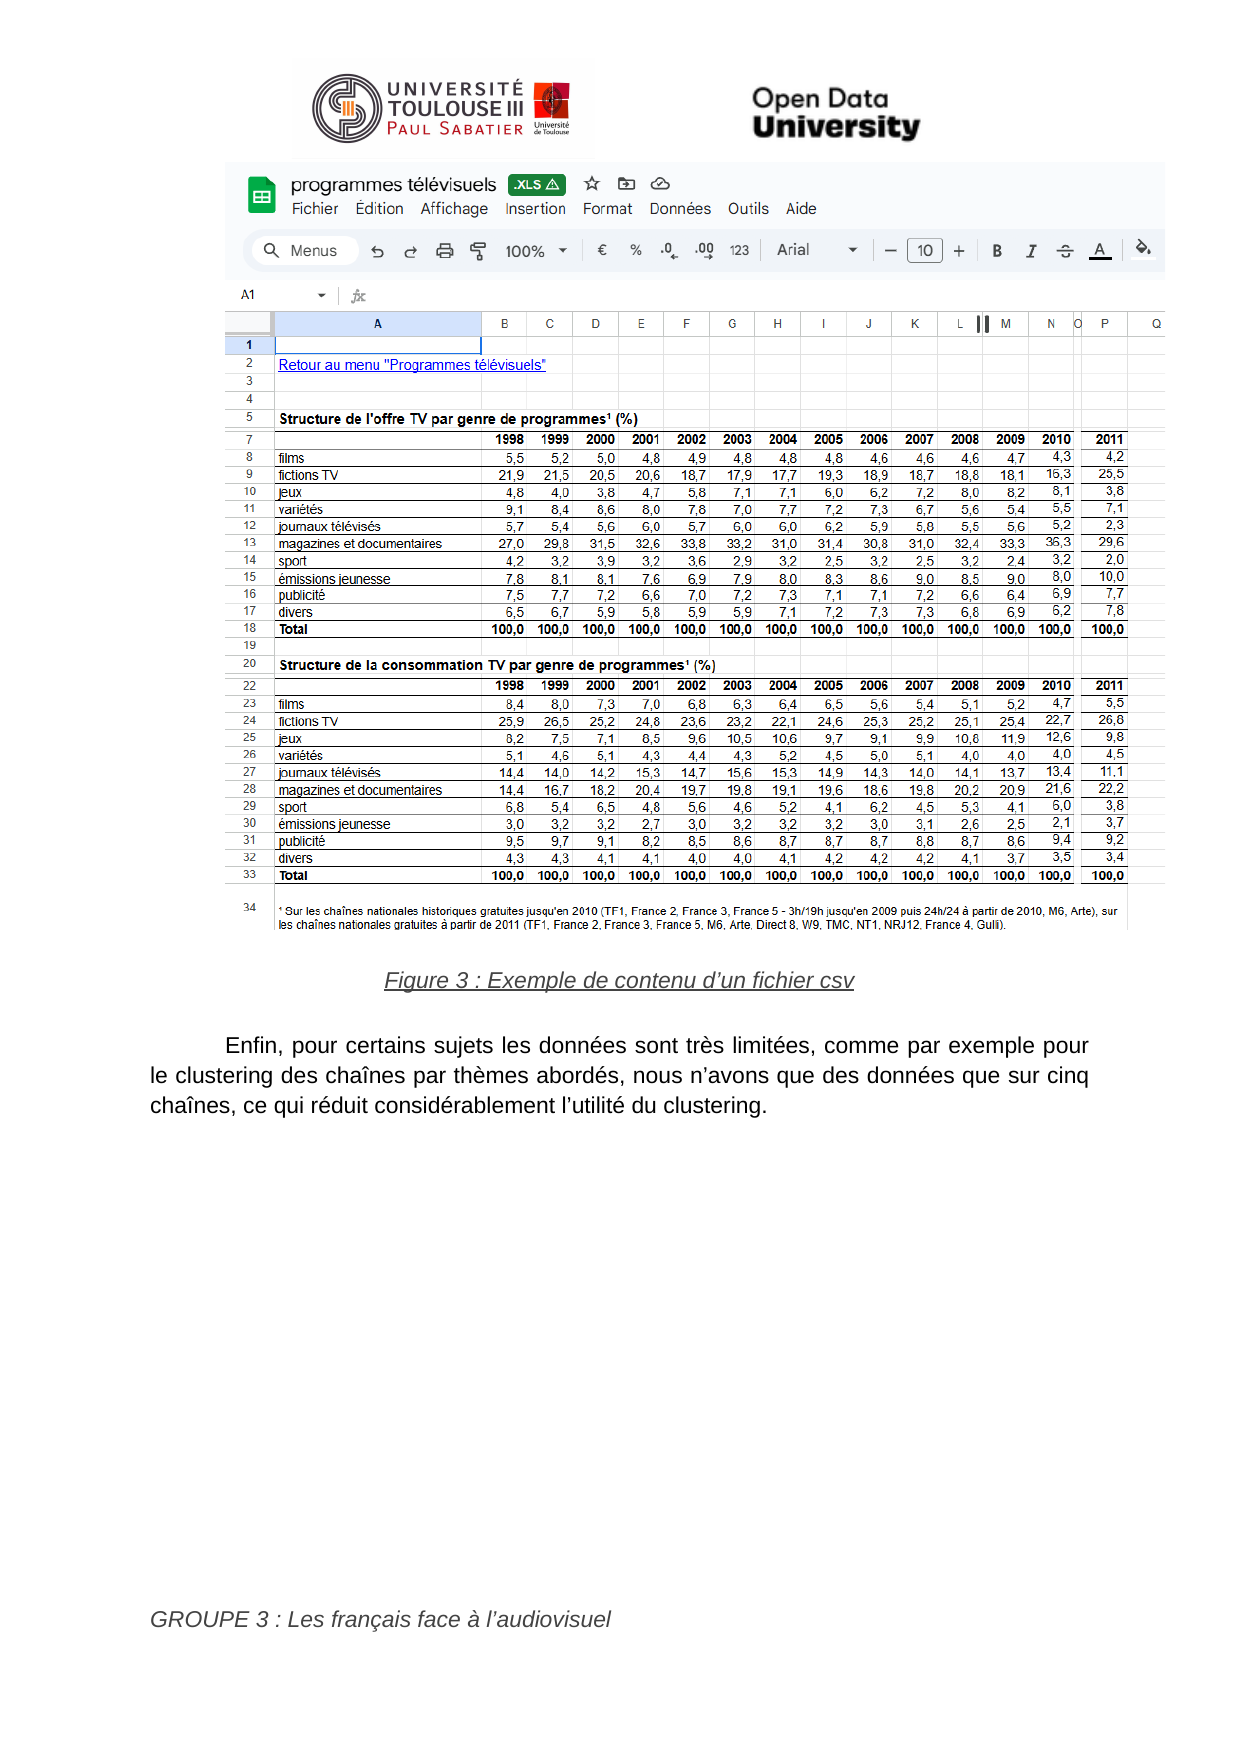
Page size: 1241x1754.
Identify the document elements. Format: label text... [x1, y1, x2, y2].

text Enfin, pour certains sujets les données sont très limitées, comme par exemple pour le clustering des chaînes par thèmes abordés, nous n’avons que des données que sur cinq chaînes, ce qui réduit considérablement l’utilité du clustering. [150, 1032, 1090, 1118]
picture [225, 162, 1166, 930]
subtitle Figure 3 : Exemple de contenu d’un fichier csv [150, 967, 1090, 993]
picture [291, 58, 595, 159]
picture [703, 71, 949, 159]
